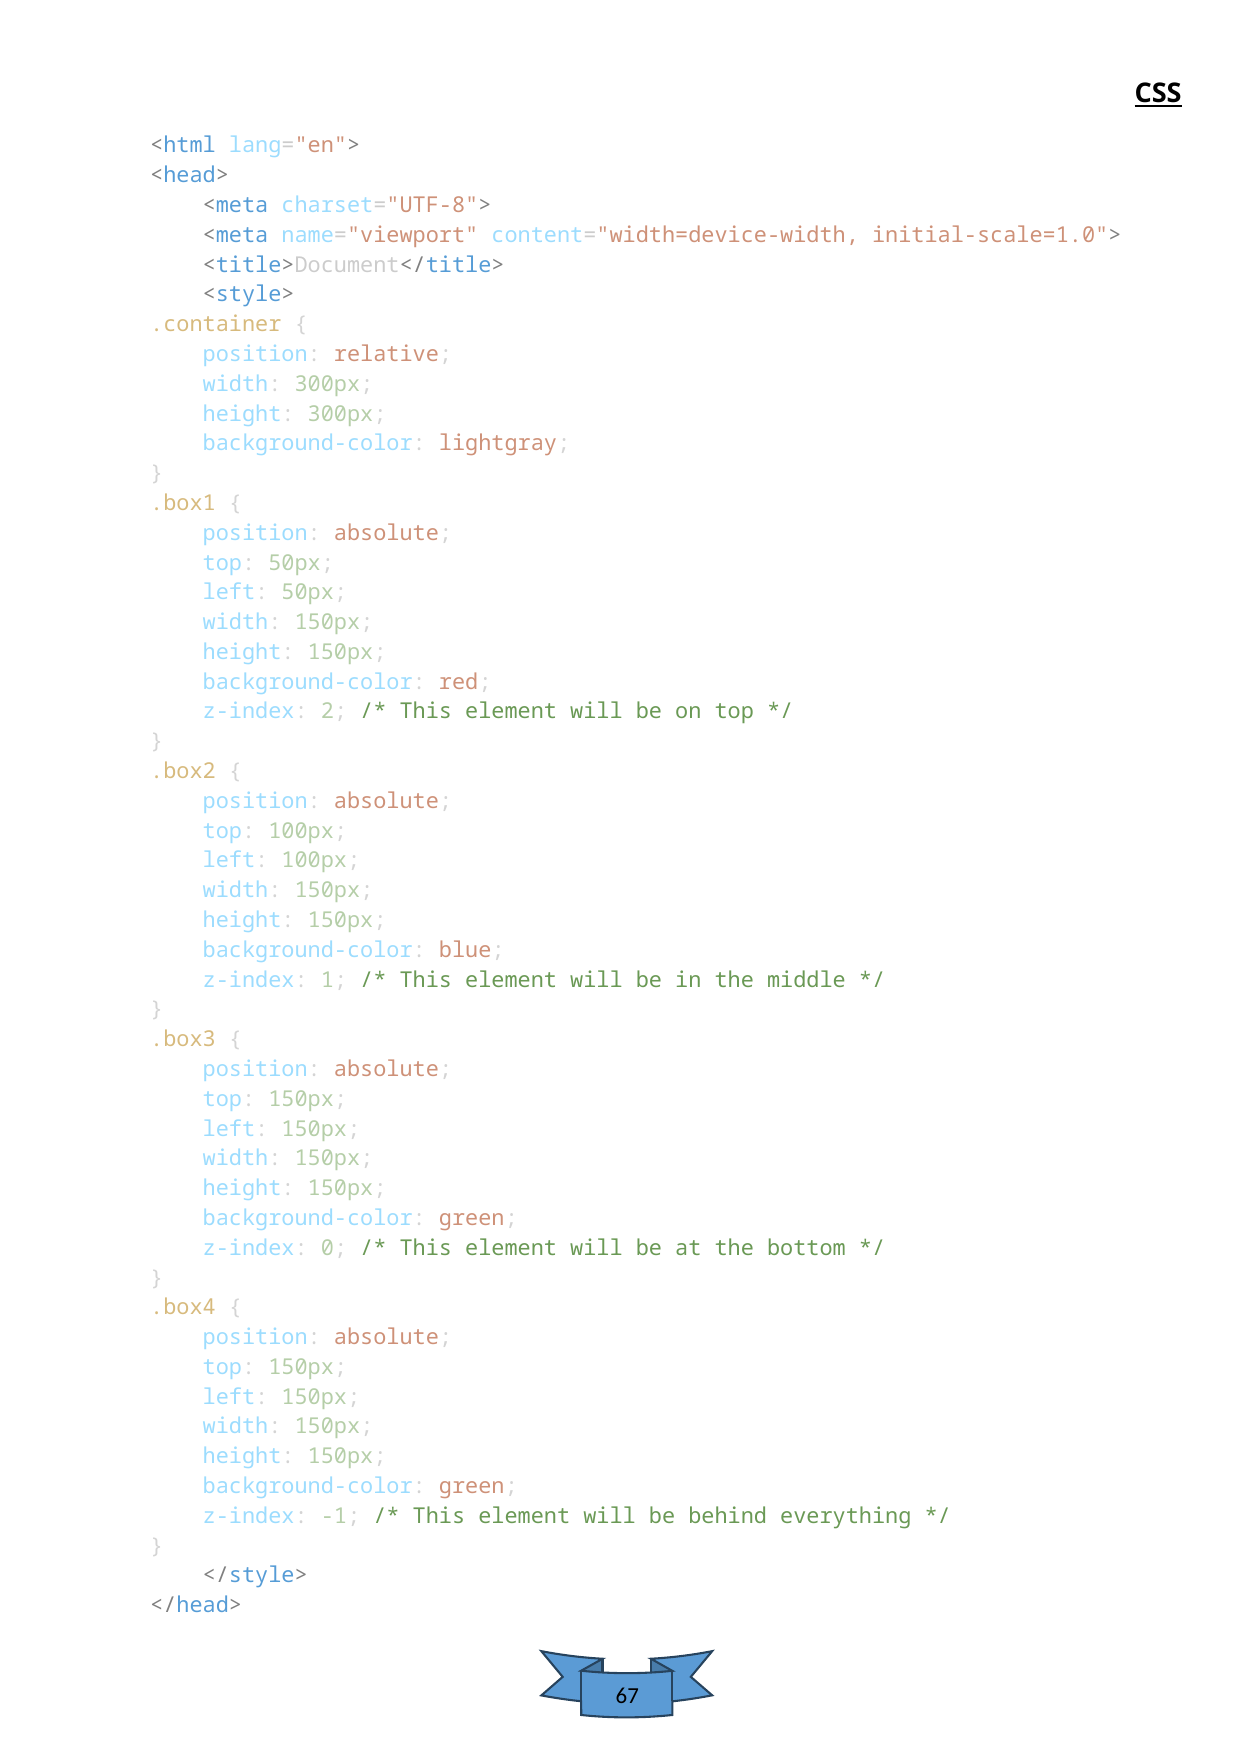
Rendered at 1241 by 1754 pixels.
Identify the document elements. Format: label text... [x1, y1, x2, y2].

text z-index: 2; /* This element will be on top */ [150, 695, 1181, 725]
text top: 150px; [150, 1351, 1181, 1381]
text z-index: -1; /* This element will be behind everything */ [150, 1500, 1181, 1529]
text .box1 { [150, 487, 1181, 517]
text width: 150px; [150, 1410, 1181, 1440]
text position: absolute; [150, 785, 1181, 814]
text .box4 { [150, 1291, 1181, 1321]
text width: 150px; [150, 874, 1181, 904]
text </head> [150, 1589, 1181, 1619]
text width: 150px; [150, 606, 1181, 636]
text height: 150px; [150, 904, 1181, 934]
text left: 150px; [150, 1381, 1181, 1410]
text left: 150px; [150, 1112, 1181, 1142]
text </style> [150, 1559, 1181, 1589]
text top: 100px; [150, 814, 1181, 844]
text <head> [150, 159, 1181, 189]
text height: 150px; [150, 636, 1181, 666]
text .box2 { [150, 755, 1181, 785]
text position: absolute; [150, 1053, 1181, 1083]
text height: 150px; [150, 1440, 1181, 1470]
text background-color: red; [150, 666, 1181, 695]
text height: 300px; [150, 397, 1181, 427]
text left: 100px; [150, 844, 1181, 874]
text width: 300px; [150, 368, 1181, 397]
text z-index: 0; /* This element will be at the bottom */ [150, 1232, 1181, 1261]
text left: 50px; [150, 576, 1181, 606]
text .box3 { [150, 1023, 1181, 1053]
text z-index: 1; /* This element will be in the middle */ [150, 963, 1181, 993]
text position: absolute; [150, 517, 1181, 546]
text background-color: lightgray; [150, 427, 1181, 457]
text width: 150px; [150, 1142, 1181, 1172]
text <title>Document</title> [150, 248, 1181, 278]
text height: 150px; [150, 1172, 1181, 1202]
text position: relative; [150, 338, 1181, 368]
text } [150, 457, 1181, 487]
text <meta charset="UTF-8"> [150, 189, 1181, 219]
text } [150, 725, 1181, 755]
text position: absolute; [150, 1321, 1181, 1351]
text .container { [150, 308, 1181, 338]
text top: 150px; [150, 1083, 1181, 1112]
text background-color: green; [150, 1202, 1181, 1232]
text <meta name="viewport" content="width=device-width, initial-scale=1.0"> [150, 219, 1181, 248]
text <html lang="en"> [150, 129, 1181, 159]
text background-color: green; [150, 1470, 1181, 1500]
text } [150, 993, 1181, 1023]
text } [150, 1261, 1181, 1291]
text <style> [150, 278, 1181, 308]
text } [150, 1529, 1181, 1559]
text background-color: blue; [150, 934, 1181, 963]
text top: 50px; [150, 546, 1181, 576]
